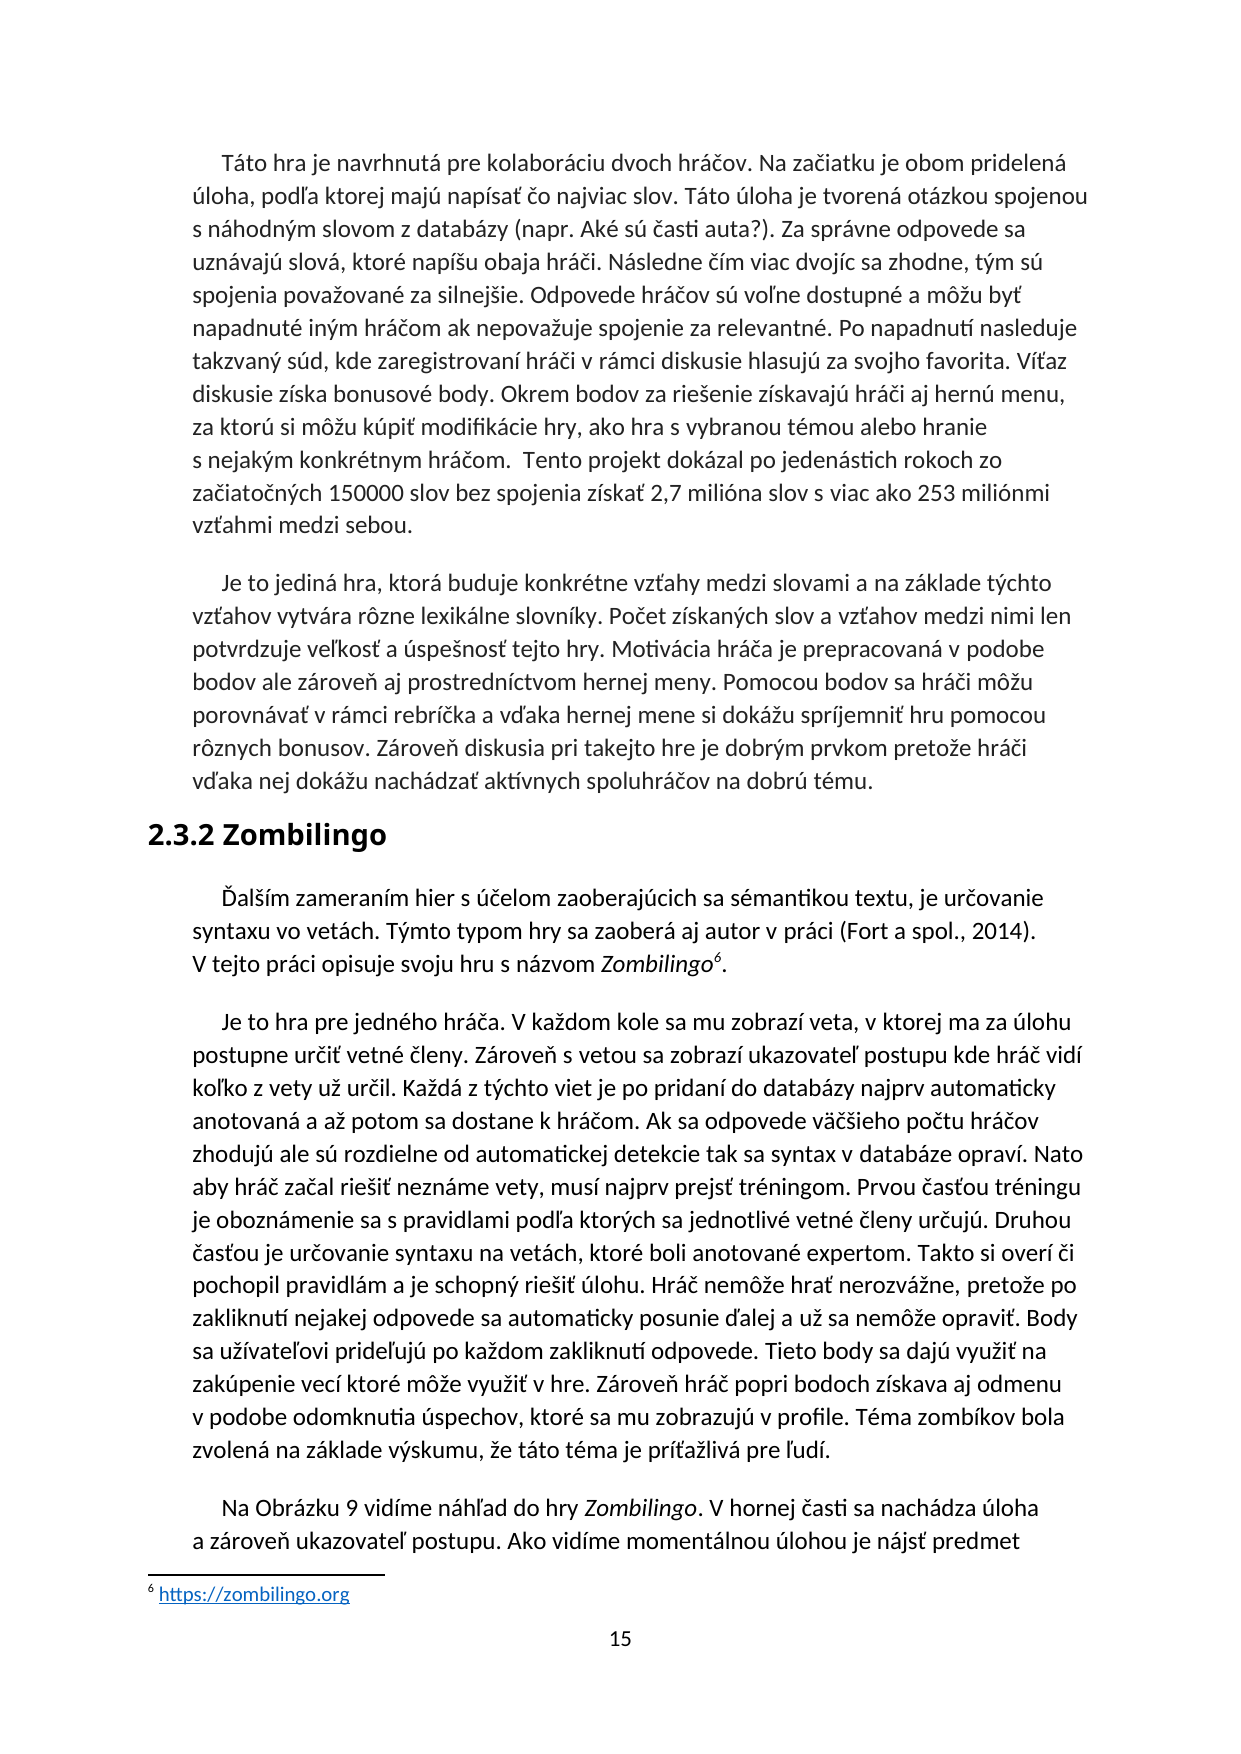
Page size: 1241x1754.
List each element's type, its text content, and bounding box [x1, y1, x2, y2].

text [192, 1492, 1093, 1556]
subtitle Zombilingo [148, 815, 1093, 854]
text Je to hra pre jedného hráča. V každom kole sa mu zobrazí veta, v ktorej ma za úlohu postupne určiť vetné členy. Zároveň s vetou sa zobrazí ukazovateľ postupu kde hráč vidí koľko z vety už určil. Každá z týchto viet je po pridaní do databázy najprv automaticky anotovaná a až potom sa dostane k hráčom. Ak sa odpovede väčšieho počtu hráčov zhodujú ale sú rozdielne od automatickej detekcie tak sa syntax v databáze opraví. Nato aby hráč začal riešiť neznáme vety, musí najprv prejsť tréningom. Prvou časťou tréningu je oboznámenie sa s pravidlami podľa ktorých sa jednotlivé vetné členy určujú. Druhou časťou je určovanie syntaxu na vetách, ktoré boli anotované expertom. Takto si overí či pochopil pravidlám a je schopný riešiť úlohu. Hráč nemôže hrať nerozvážne, pretože po zakliknutí nejakej odpovede sa automaticky posunie ďalej a už sa nemôže opraviť. Body sa užívateľovi prideľujú po každom zakliknutí odpovede. Tieto body sa dajú využiť na zakúpenie vecí ktoré môže využiť v hre. Zároveň hráč popri bodoch získava aj odmenu v podobe odomknutia úspechov, ktoré sa mu zobrazujú v profile. Téma zombíkov bola zvolená na základe výskumu, že táto téma je príťažlivá pre ľudí. [192, 1006, 1093, 1465]
text Ďalším zameraním hier s účelom zaoberajúcich sa sémantikou textu, je určovanie syntaxu vo vetách. Týmto typom hry sa zaoberá aj autor v práci (Fort a spol., 2014). V tejto práci opisuje svoju hru s názvom Zombilingo. [192, 882, 1093, 979]
text Je to jediná hra, ktorá buduje konkrétne vzťahy medzi slovami a na základe týchto vzťahov vytvára rôzne lexikálne slovníky. Počet získaných slov a vzťahov medzi nimi len potvrdzuje veľkosť a úspešnosť tejto hry. Motivácia hráča je prepracovaná v podobe bodov ale zároveň aj prostredníctvom hernej meny. Pomocou bodov sa hráči môžu porovnávať v rámci rebríčka a vďaka hernej mene si dokážu spríjemniť hru pomocou rôznych bonusov. Zároveň diskusia pri takejto hre je dobrým prvkom pretože hráči vďaka nej dokážu nachádzať aktívnych spoluhráčov na dobrú tému. [192, 568, 1093, 796]
text Táto hra je navrhnutá pre kolaboráciu dvoch hráčov. Na začiatku je obom pridelená úloha, podľa ktorej majú napísať čo najviac slov. Táto úloha je tvorená otázkou spojenou s náhodným slovom z databázy (napr. Aké sú časti auta?). Za správne odpovede sa uznávajú slová, ktoré napíšu obaja hráči. Následne čím viac dvojíc sa zhodne, tým sú spojenia považované za silnejšie. Odpovede hráčov sú voľne dostupné a môžu byť napadnuté iným hráčom ak nepovažuje spojenie za relevantné. Po napadnutí nasleduje takzvaný súd, kde zaregistrovaní hráči v rámci diskusie hlasujú za svojho favorita. Víťaz diskusie získa bonusové body. Okrem bodov za riešenie získavajú hráči aj hernú menu, za ktorú si môžu kúpiť modifikácie hry, ako hra s vybranou témou alebo hranie s nejakým konkrétnym hráčom. Tento projekt dokázal po jedenástich rokoch zo začiatočných 150000 slov bez spojenia získať 2,7 milióna slov s viac ako 253 miliónmi vzťahmi medzi sebou. [192, 148, 1093, 540]
